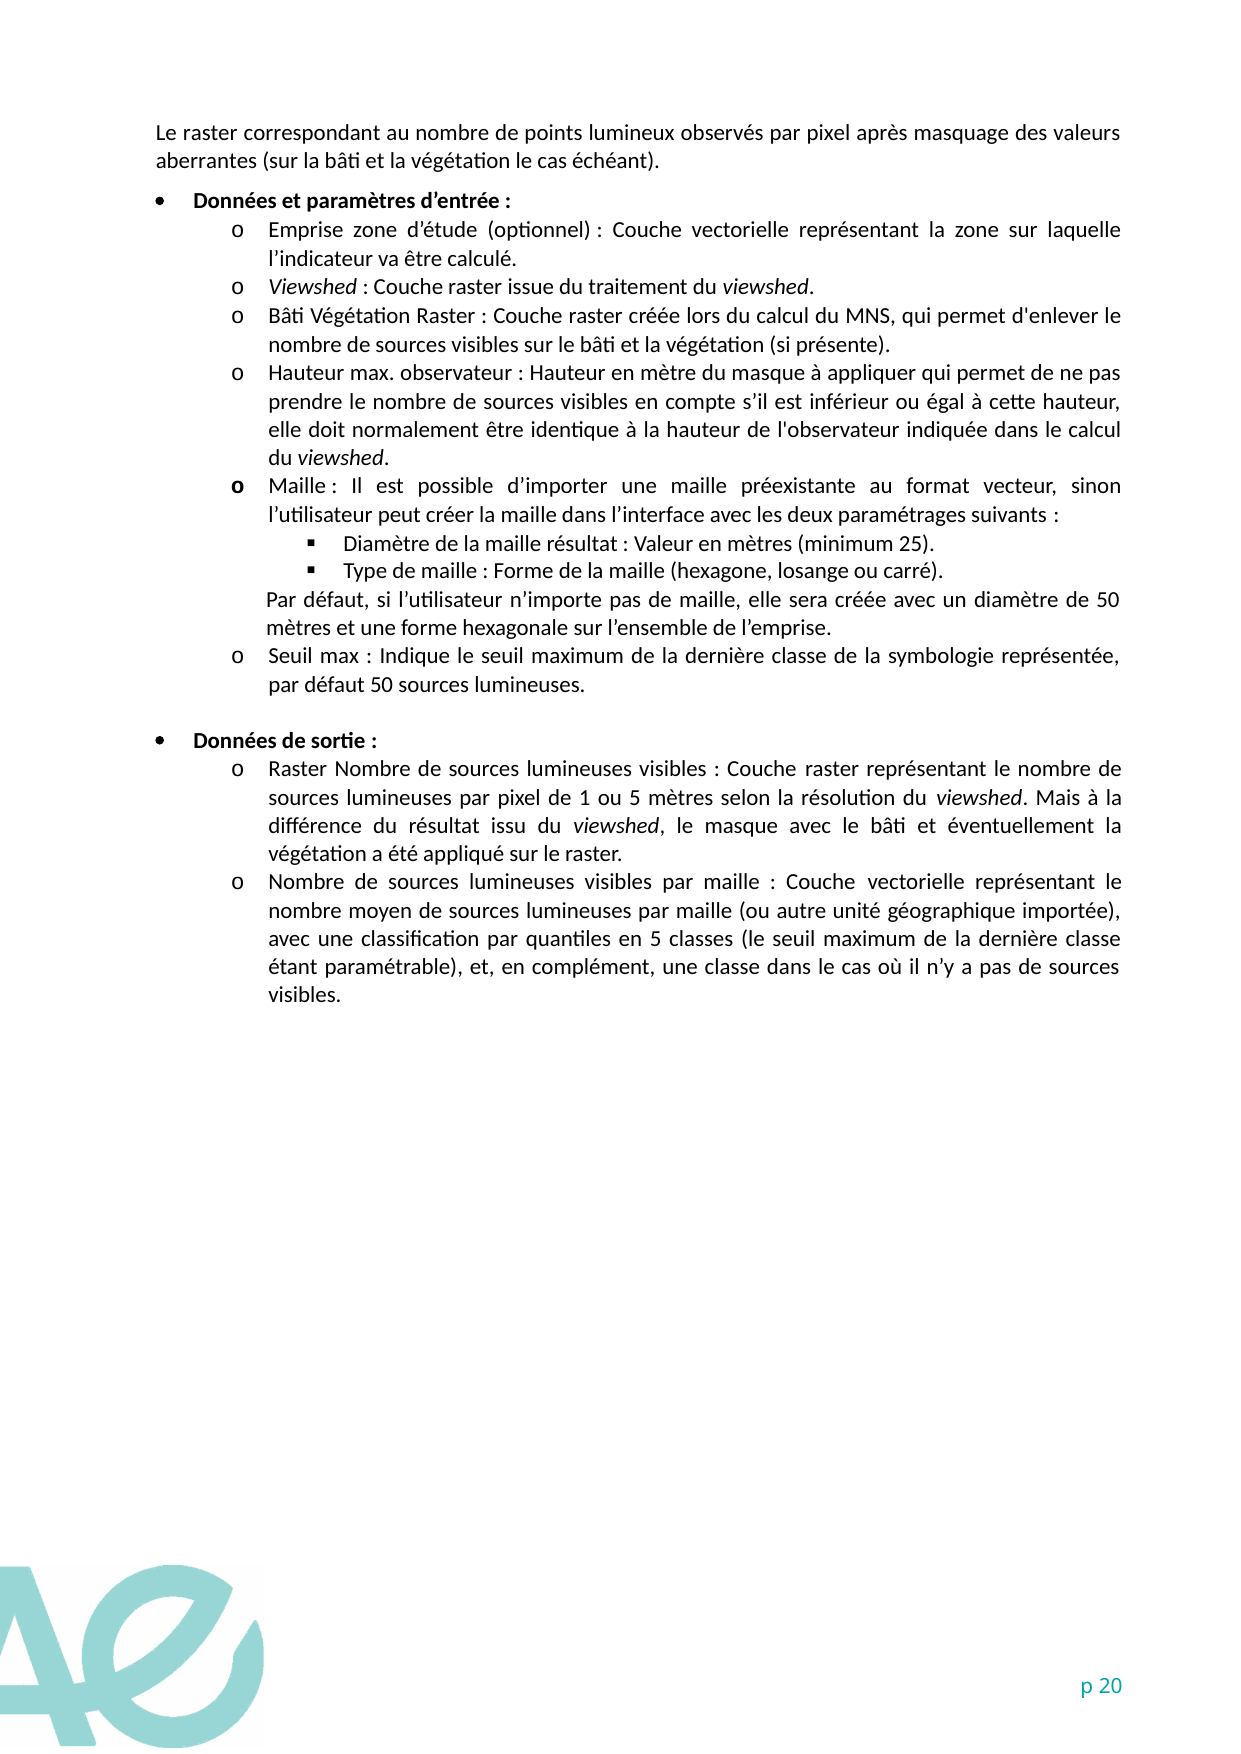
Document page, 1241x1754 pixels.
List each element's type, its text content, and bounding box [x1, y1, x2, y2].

list Diamètre de la maille résultat : Valeur en mètres (minimum 25). [306, 529, 1122, 557]
list Hauteur max. observateur : Hauteur en mètre du masque à appliquer qui permet de ne pas prendre le nombre de sources visibles en compte s’il est inférieur ou égal à cette hauteur, elle doit normalement être identique à la hauteur de l'observateur indiquée dans le calcul du viewshed. [231, 358, 1122, 471]
list Le raster correspondant au nombre de points lumineux observés par pixel après masquage des valeurs aberrantes (sur la bâti et la végétation le cas échéant). [156, 118, 1122, 174]
list Type de maille : Forme de la maille (hexagone, losange ou carré). [306, 557, 1122, 585]
picture [0, 1565, 264, 1748]
list Bâti Végétation Raster : Couche raster créée lors du calcul du MNS, qui permet d'enlever le nombre de sources visibles sur le bâti et la végétation (si présente). [231, 301, 1122, 358]
text Par défaut, si l’utilisateur n’importe pas de maille, elle sera créée avec un diamètre de 50 mètres et une forme hexagonale sur l’ensemble de l’emprise. [266, 585, 1122, 641]
list Données et paramètres d’entrée : [156, 187, 1122, 215]
list Raster Nombre de sources lumineuses visibles : Couche raster représentant le nombre de sources lumineuses par pixel de 1 ou 5 mètres selon la résolution du viewshed. Mais à la différence du résultat issu du viewshed, le masque avec le bâti et éventuellement la végétation a été appliqué sur le raster. [231, 754, 1122, 867]
list Seuil max : Indique le seuil maximum de la dernière classe de la symbologie représentée, par défaut 50 sources lumineuses. [231, 641, 1122, 698]
list Nombre de sources lumineuses visibles par maille : Couche vectorielle représentant le nombre moyen de sources lumineuses par maille (ou autre unité géographique importée), avec une classification par quantiles en 5 classes (le seuil maximum de la dernière classe étant paramétrable), et, en complément, une classe dans le cas où il n’y a pas de sources visibles. [231, 867, 1122, 1008]
list Maille : Il est possible d’importer une maille préexistante au format vecteur, sinon l’utilisateur peut créer la maille dans l’interface avec les deux paramétrages suivants : [231, 471, 1122, 529]
list Viewshed : Couche raster issue du traitement du viewshed. [231, 272, 1122, 301]
list Données de sortie : [156, 726, 1122, 754]
list Emprise zone d’étude (optionnel) : Couche vectorielle représentant la zone sur laquelle l’indicateur va être calculé. [231, 215, 1122, 272]
